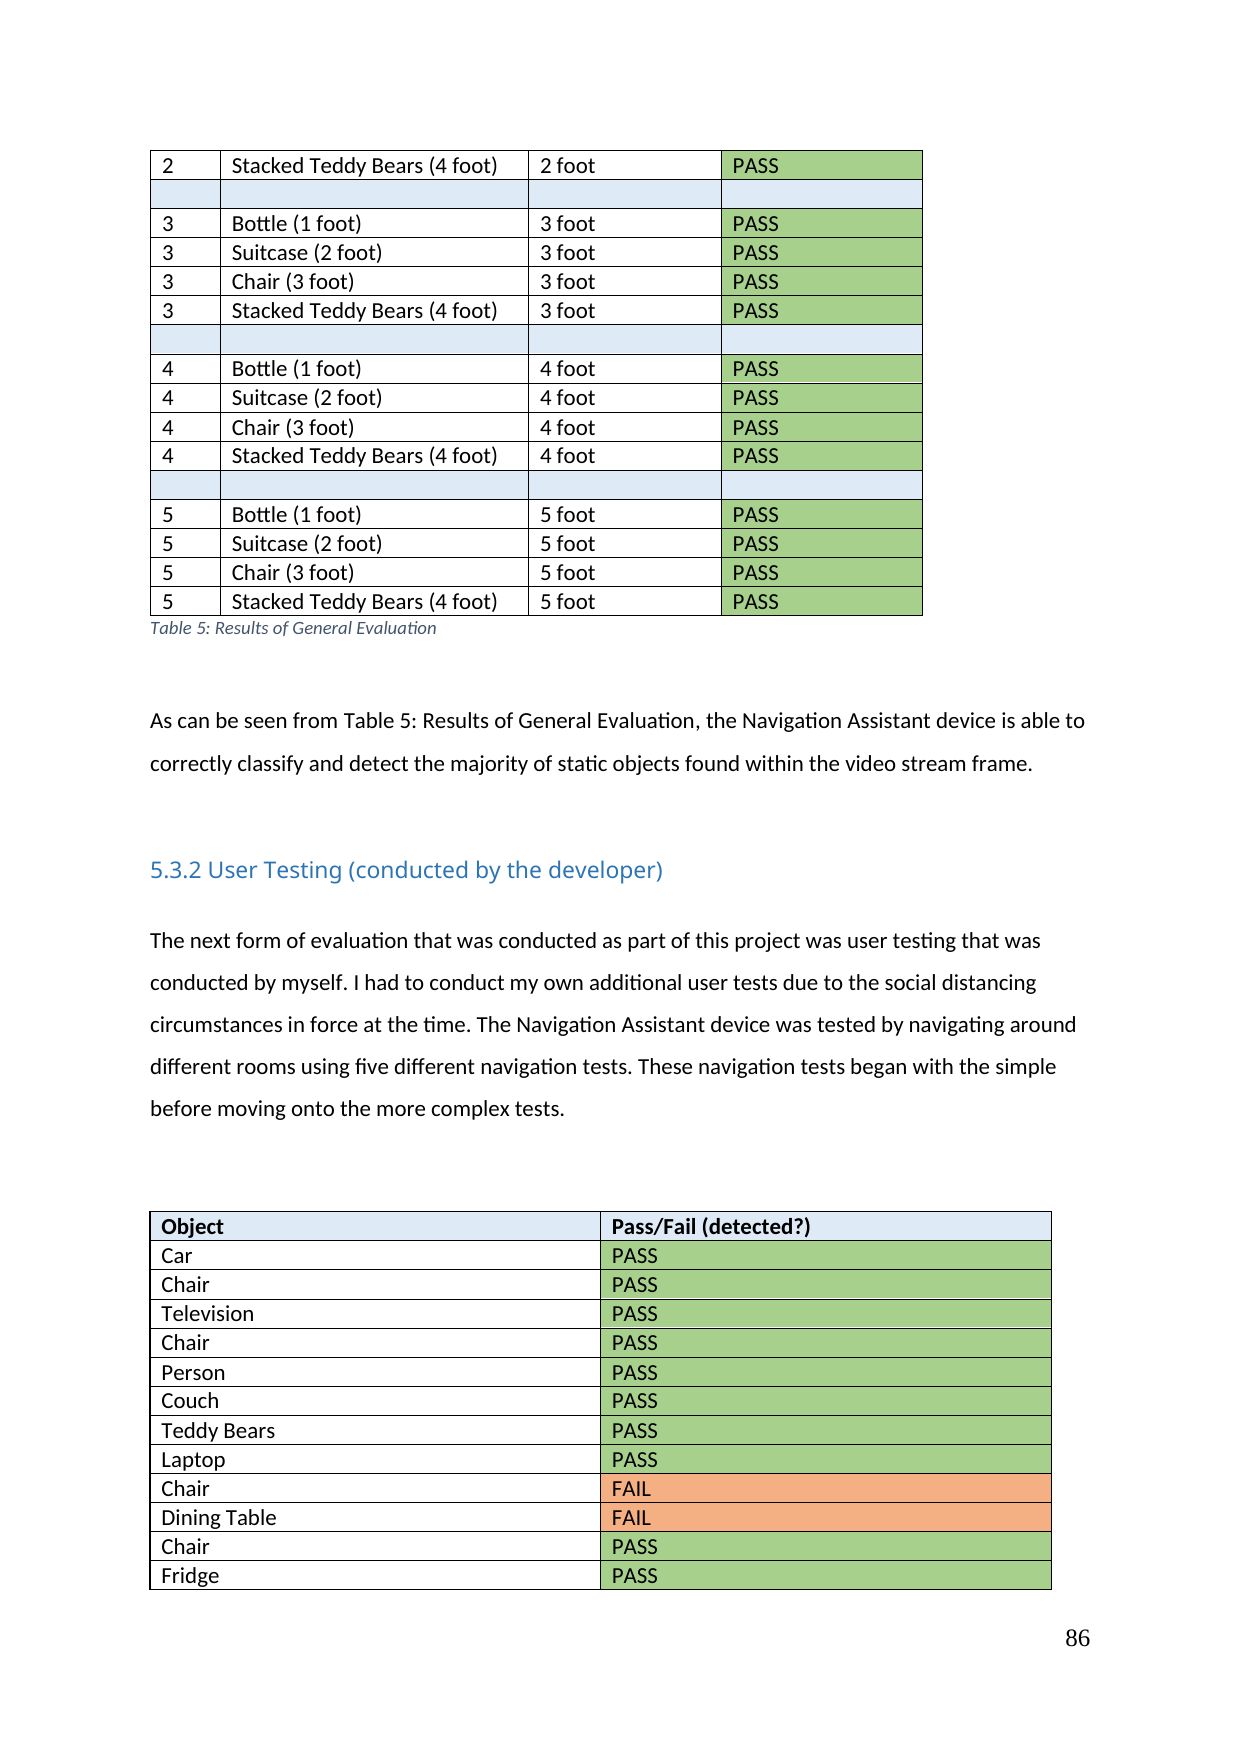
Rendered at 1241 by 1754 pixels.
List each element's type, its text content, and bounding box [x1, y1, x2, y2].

table_cell [221, 471, 528, 499]
table_cell Chair (3 foot) [221, 413, 528, 441]
table_cell Chair [151, 1532, 600, 1560]
table_cell Dining Table [151, 1503, 600, 1531]
table_cell [221, 325, 528, 353]
table_cell 3 foot [529, 267, 721, 295]
table_cell 3 foot [529, 238, 721, 266]
table_cell PASS [601, 1561, 1051, 1589]
table_cell PASS [601, 1445, 1051, 1473]
table_cell PASS [601, 1329, 1051, 1357]
table_cell 3 foot [529, 296, 721, 324]
table_cell PASS [722, 413, 922, 441]
table_cell 4 [151, 384, 220, 412]
table_cell PASS [722, 296, 922, 324]
table_cell PASS [722, 558, 922, 586]
table_cell 3 foot [529, 209, 721, 237]
table_cell FAIL [601, 1503, 1051, 1531]
table_cell Couch [151, 1387, 600, 1415]
table_cell 2 [151, 151, 220, 179]
table_cell 5 [151, 529, 220, 557]
table_cell [151, 325, 220, 353]
table_cell [221, 180, 528, 208]
table_cell 5 foot [529, 500, 721, 528]
table_cell PASS [722, 209, 922, 237]
table_cell PASS [722, 238, 922, 266]
table_cell PASS [601, 1387, 1051, 1415]
table_cell Stacked Teddy Bears (4 foot) [221, 442, 528, 470]
table_cell Stacked Teddy Bears (4 foot) [221, 296, 528, 324]
table_cell PASS [722, 151, 922, 179]
table_cell 5 foot [529, 529, 721, 557]
table_cell [529, 325, 721, 353]
table_cell PASS [601, 1270, 1051, 1298]
table_cell Laptop [151, 1445, 600, 1473]
table_cell PASS [722, 384, 922, 412]
table_cell PASS [601, 1416, 1051, 1444]
table_header Object [151, 1212, 600, 1240]
table_cell Chair (3 foot) [221, 267, 528, 295]
table_cell 4 [151, 355, 220, 382]
text The next form of evaluation that was conducted as part of this project was user testing that was conducted by myself. I had to conduct my own additional user tests due to the social distancing circumstances in force at the time. The Navigation Assistant device was tested by navigating around different rooms using five different navigation tests. These navigation tests began with the simple before moving onto the more complex tests. [150, 926, 1090, 1122]
table_cell Bottle (1 foot) [221, 500, 528, 528]
table_cell Chair [151, 1474, 600, 1502]
table_cell Television [151, 1300, 600, 1327]
table_cell PASS [601, 1358, 1051, 1386]
table_cell Person [151, 1358, 600, 1386]
table_cell Fridge [151, 1561, 600, 1589]
table_cell Suitcase (2 foot) [221, 529, 528, 557]
table_cell PASS [601, 1241, 1051, 1269]
table_cell PASS [722, 529, 922, 557]
table_cell 5 [151, 587, 220, 615]
table_cell PASS [722, 442, 922, 470]
table_cell 3 [151, 267, 220, 295]
table_cell 5 [151, 500, 220, 528]
table_cell [151, 471, 220, 499]
table_cell Bottle (1 foot) [221, 355, 528, 382]
table_cell 5 [151, 558, 220, 586]
table_cell FAIL [601, 1474, 1051, 1502]
table_cell [722, 325, 922, 353]
table_cell 2 foot [529, 151, 721, 179]
text Table : Results of General Evaluation [150, 616, 1090, 639]
table_cell Chair [151, 1329, 600, 1357]
table_cell [529, 180, 721, 208]
table_cell Suitcase (2 foot) [221, 384, 528, 412]
table_cell Teddy Bears [151, 1416, 600, 1444]
table_cell Suitcase (2 foot) [221, 238, 528, 266]
table_cell 3 [151, 238, 220, 266]
table_cell PASS [601, 1532, 1051, 1560]
table_cell 5 foot [529, 587, 721, 615]
table_cell 4 foot [529, 355, 721, 382]
table_cell 4 foot [529, 442, 721, 470]
table_cell 4 foot [529, 413, 721, 441]
table_cell 5 foot [529, 558, 721, 586]
table_cell 4 foot [529, 384, 721, 412]
subtitle 5.3.2 User Testing (conducted by the developer) [150, 854, 1090, 885]
table_cell Stacked Teddy Bears (4 foot) [221, 587, 528, 615]
table_cell 4 [151, 413, 220, 441]
table_cell Chair (3 foot) [221, 558, 528, 586]
text As can be seen from Table 5, the Navigation Assistant device is able to correctly classify and detect the majority of static objects found within the video stream frame. [150, 707, 1090, 777]
table_cell 3 [151, 296, 220, 324]
table_cell Bottle (1 foot) [221, 209, 528, 237]
table_cell 3 [151, 209, 220, 237]
table_cell [529, 471, 721, 499]
table_cell PASS [722, 587, 922, 615]
table_cell [151, 180, 220, 208]
table_cell PASS [722, 267, 922, 295]
table_header Pass/Fail (detected?) [601, 1212, 1051, 1240]
table_cell Car [151, 1241, 600, 1269]
table_cell PASS [722, 500, 922, 528]
table_cell [722, 471, 922, 499]
table_cell Chair [151, 1270, 600, 1298]
table_cell Stacked Teddy Bears (4 foot) [221, 151, 528, 179]
table_cell 4 [151, 442, 220, 470]
table_cell [722, 180, 922, 208]
table_cell PASS [601, 1300, 1051, 1327]
table_cell PASS [722, 355, 922, 382]
